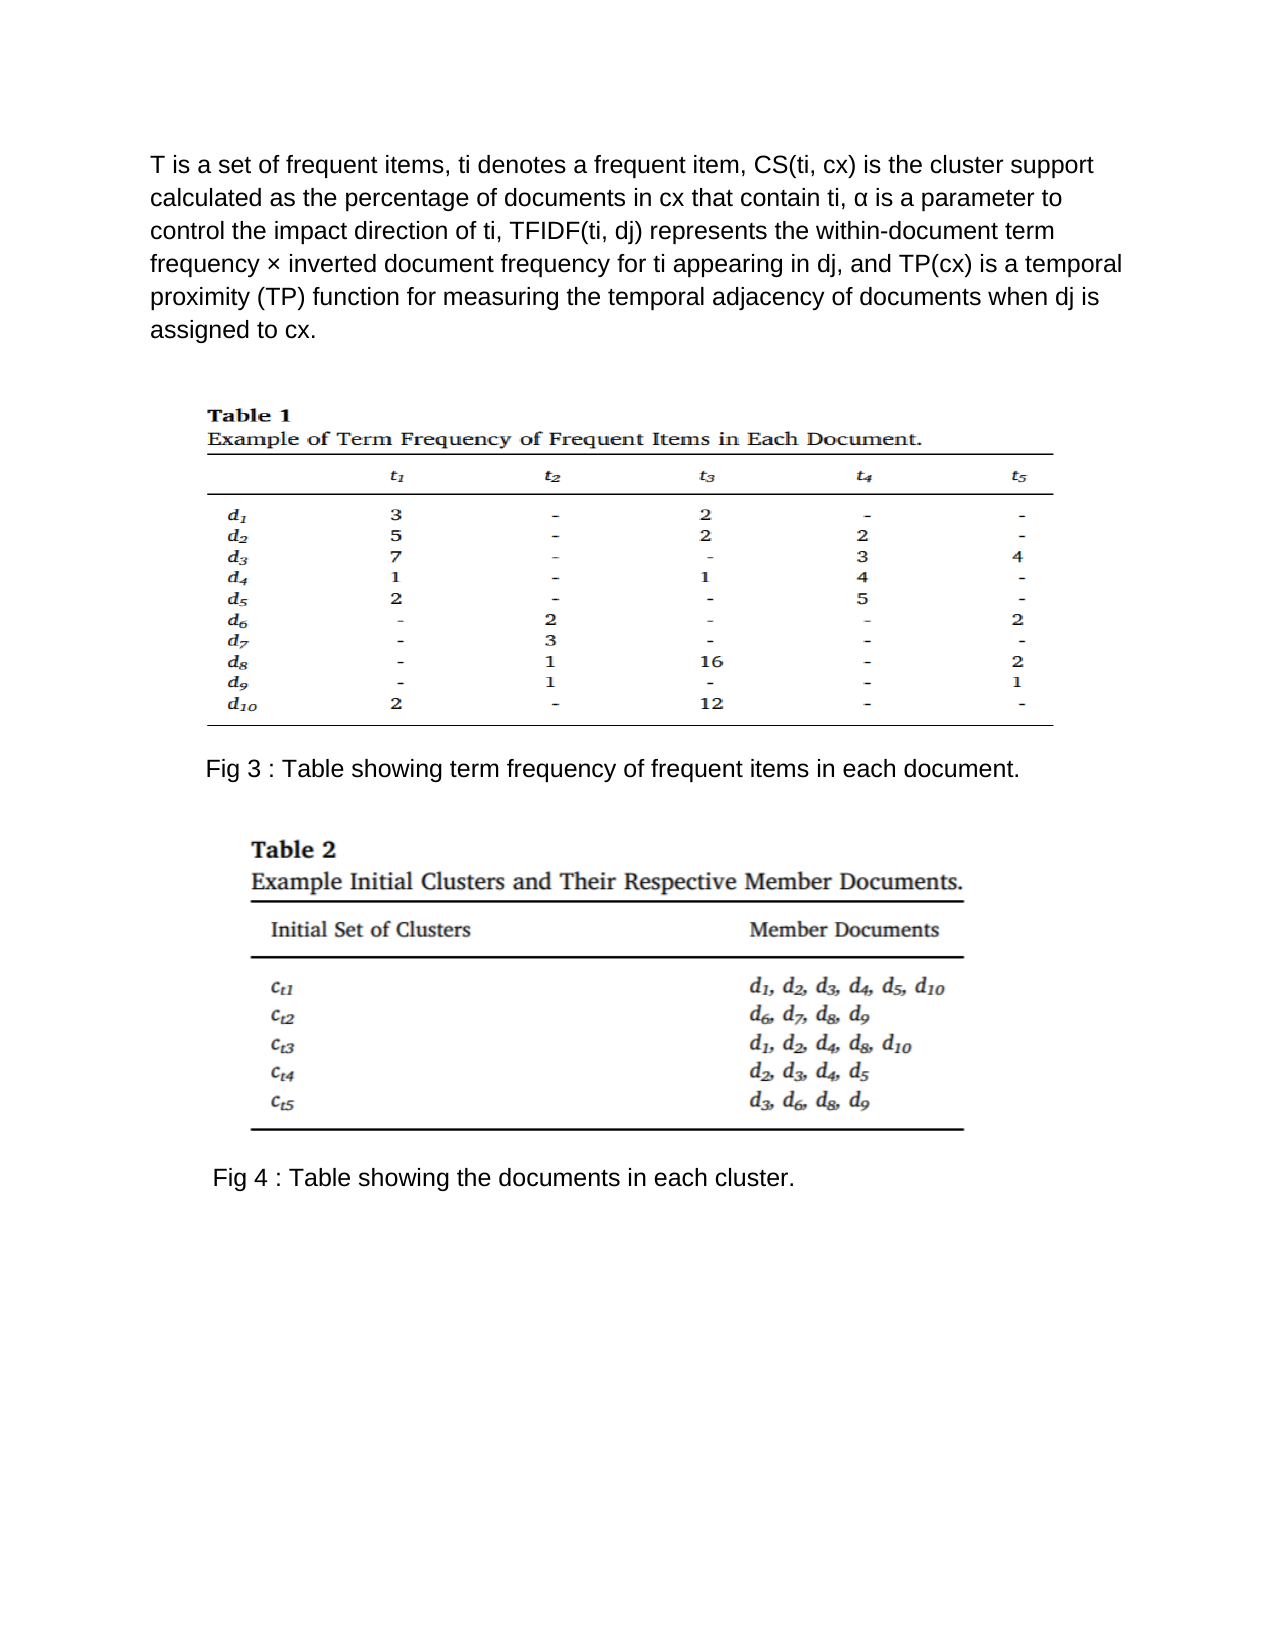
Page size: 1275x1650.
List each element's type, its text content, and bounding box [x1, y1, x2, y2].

text Fig 3 : Table showing term frequency of frequent items in each document. [150, 754, 1125, 782]
text T is a set of frequent items, ti denotes a frequent item, CS(ti, cx) is the cluster support calculated as the percentage of documents in cx that contain ti, α is a parameter to control the impact direction of ti, TFIDF(ti, dj) represents the within-document term frequency × inverted document frequency for ti appearing in dj, and TP(cx) is a temporal proximity (TP) function for measuring the temporal adjacency of documents when dj is assigned to cx. [150, 150, 1125, 344]
text Fig 4 : Table showing the documents in each cluster. [150, 1163, 1125, 1192]
picture [150, 381, 1125, 750]
picture [150, 819, 1125, 1160]
